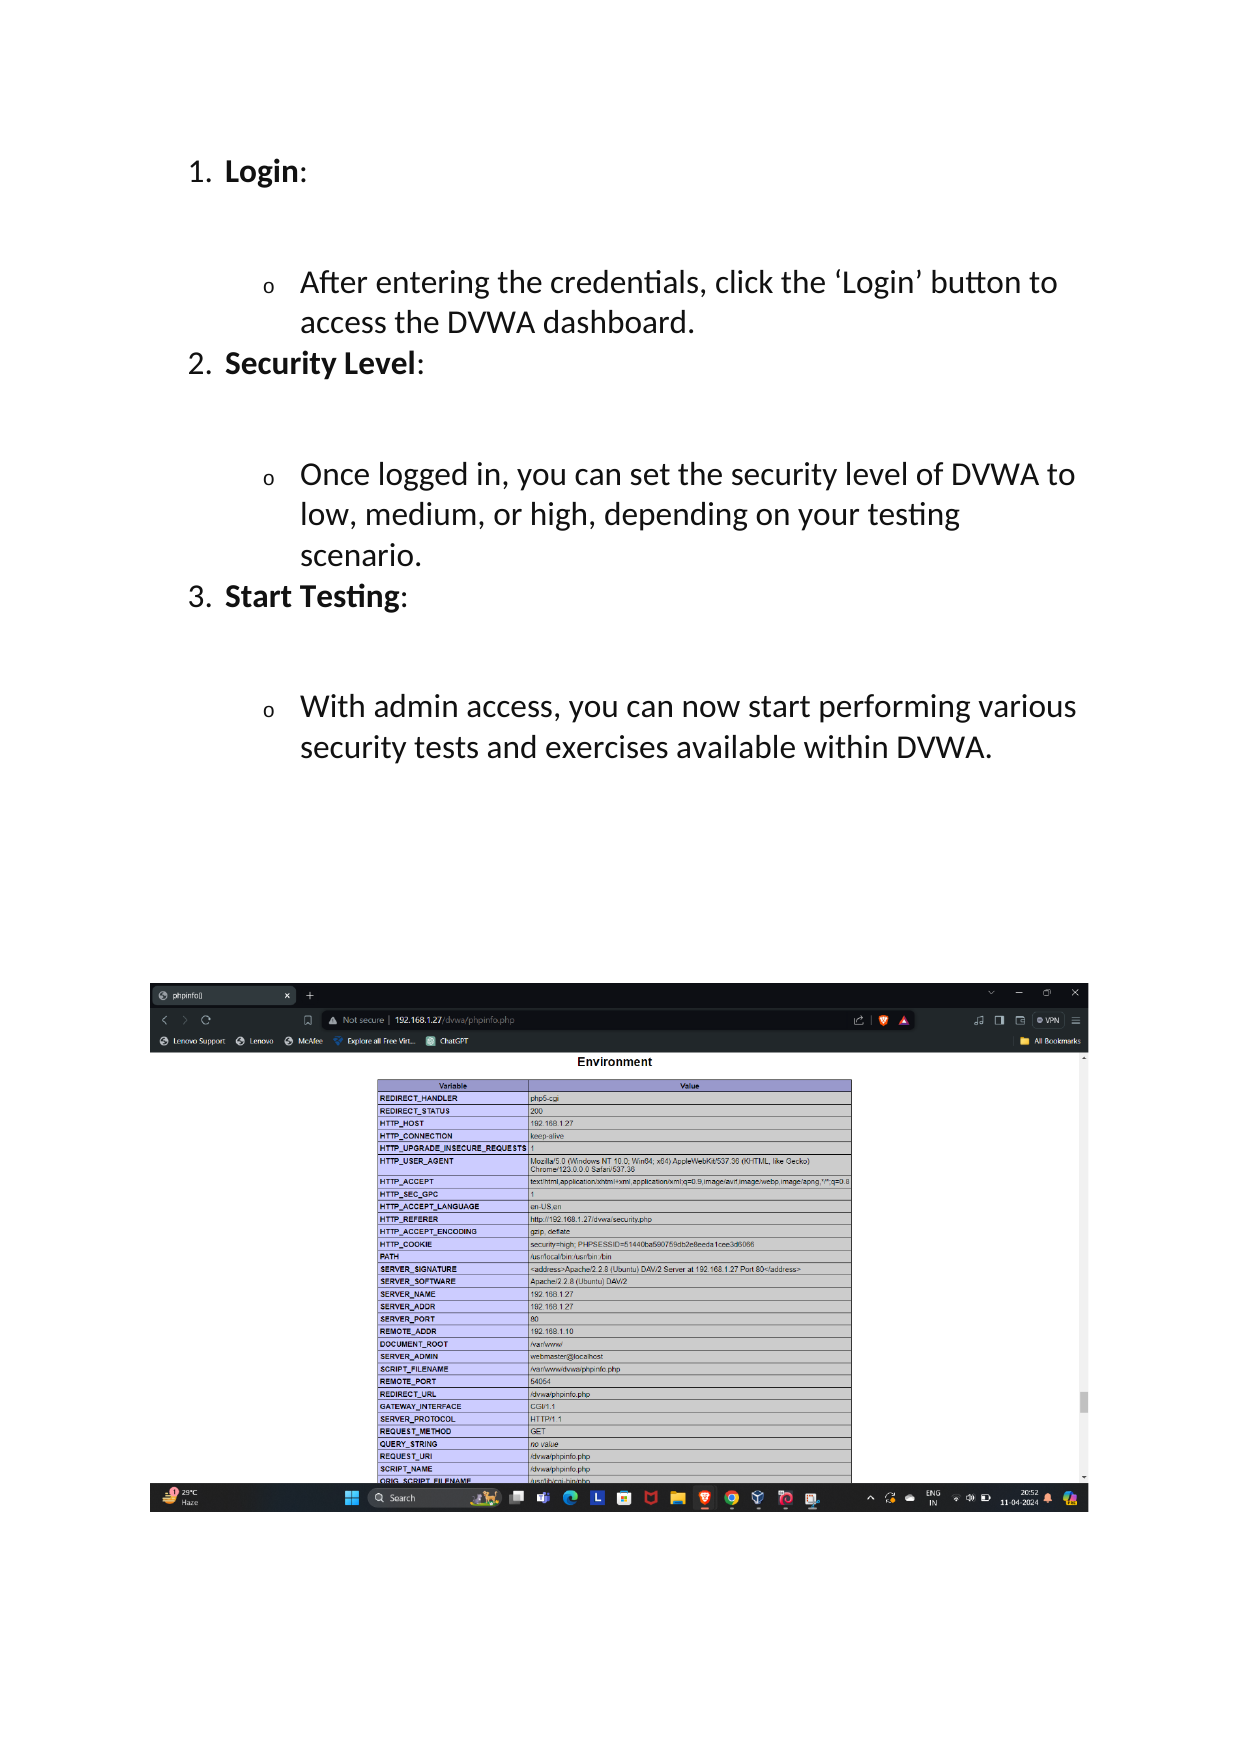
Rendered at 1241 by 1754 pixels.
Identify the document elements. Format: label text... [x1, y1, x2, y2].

list Login: [187, 150, 1090, 191]
list After entering the credentials, click the ‘Login’ button to access the DVWA dashboard. [262, 261, 1090, 342]
list Security Level: [187, 342, 1090, 383]
picture [150, 983, 1089, 1512]
list With admin access, you can now start performing various security tests and exercises available within DVWA. [262, 686, 1090, 767]
list Start Testing: [187, 575, 1090, 616]
list Once logged in, you can set the security level of DVWA to low, medium, or high, depending on your testing scenario. [262, 453, 1090, 575]
